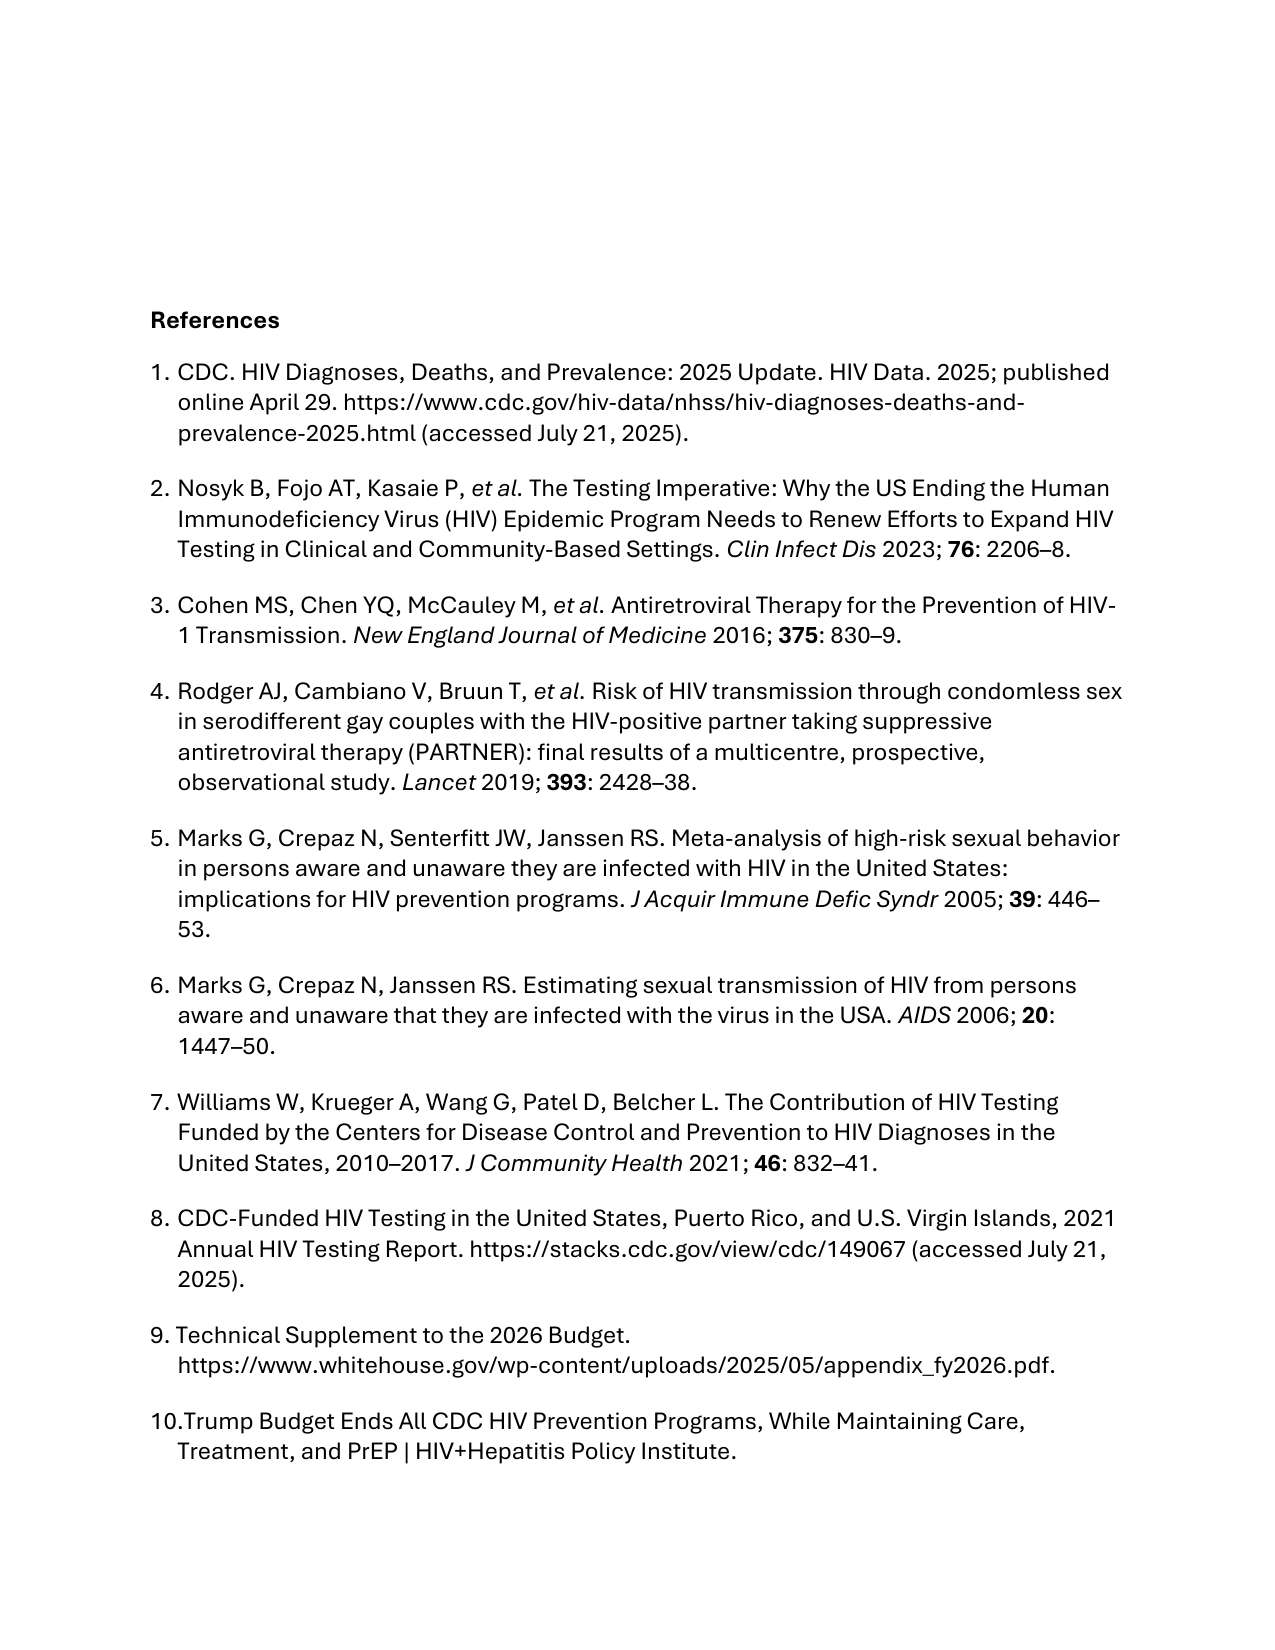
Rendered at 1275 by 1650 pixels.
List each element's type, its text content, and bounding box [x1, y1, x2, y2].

text 1. CDC. HIV Diagnoses, Deaths, and Prevalence: 2025 Update. HIV Data. 2025; published online April 29. https://www.cdc.gov/hiv-data/nhss/hiv-diagnoses-deaths-and-prevalence-2025.html (accessed July 21, 2025). [150, 357, 1125, 448]
text 3. Cohen MS, Chen YQ, McCauley M, et al. Antiretroviral Therapy for the Prevention of HIV-1 Transmission. New England Journal of Medicine 2016; 375: 830–9. [150, 590, 1125, 651]
text 4. Rodger AJ, Cambiano V, Bruun T, et al. Risk of HIV transmission through condomless sex in serodifferent gay couples with the HIV-positive partner taking suppressive antiretroviral therapy (PARTNER): final results of a multicentre, prospective, observational study. Lancet 2019; 393: 2428–38. [150, 676, 1125, 798]
text 6. Marks G, Crepaz N, Janssen RS. Estimating sexual transmission of HIV from persons aware and unaware that they are infected with the virus in the USA. AIDS 2006; 20: 1447–50. [150, 970, 1125, 1062]
text 9. Technical Supplement to the 2026 Budget. https://www.whitehouse.gov/wp-content/uploads/2025/05/appendix_fy2026.pdf. [150, 1320, 1125, 1381]
text 5. Marks G, Crepaz N, Senterfitt JW, Janssen RS. Meta-analysis of high-risk sexual behavior in persons aware and unaware they are infected with HIV in the United States: implications for HIV prevention programs. J Acquir Immune Defic Syndr 2005; 39: 446–53. [150, 823, 1125, 945]
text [150, 1406, 1125, 1467]
text 2. Nosyk B, Fojo AT, Kasaie P, et al. The Testing Imperative: Why the US Ending the Human Immunodeficiency Virus (HIV) Epidemic Program Needs to Renew Efforts to Expand HIV Testing in Clinical and Community-Based Settings. Clin Infect Dis 2023; 76: 2206–8. [150, 473, 1125, 565]
text 8. CDC-Funded HIV Testing in the United States, Puerto Rico, and U.S. Virgin Islands, 2021 Annual HIV Testing Report. https://stacks.cdc.gov/view/cdc/149067 (accessed July 21, 2025). [150, 1203, 1125, 1295]
text References [150, 305, 1125, 336]
text 7. Williams W, Krueger A, Wang G, Patel D, Belcher L. The Contribution of HIV Testing Funded by the Centers for Disease Control and Prevention to HIV Diagnoses in the United States, 2010–2017. J Community Health 2021; 46: 832–41. [150, 1087, 1125, 1178]
